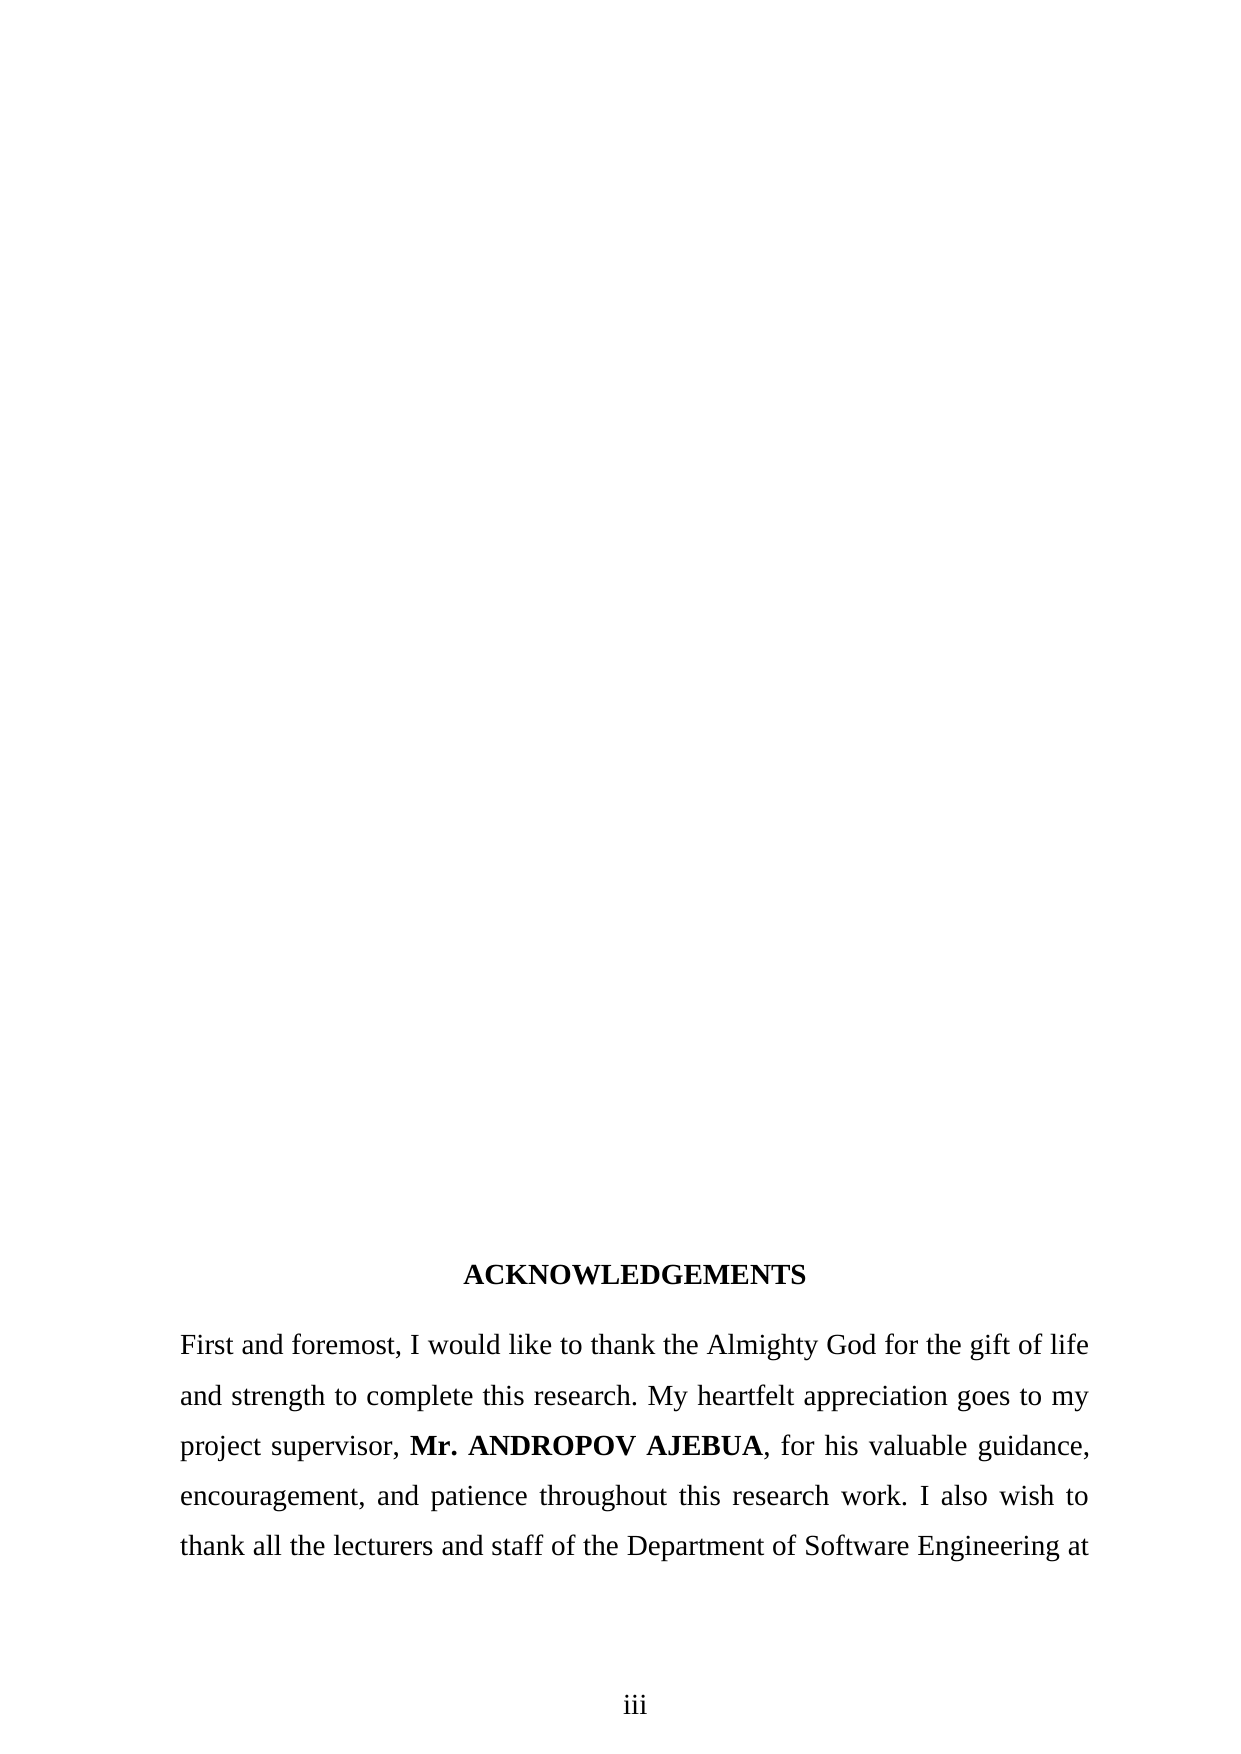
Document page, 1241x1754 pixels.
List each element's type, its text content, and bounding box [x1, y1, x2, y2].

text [180, 1327, 1090, 1562]
subtitle ACKNOWLEDGEMENTS [180, 1257, 1090, 1290]
